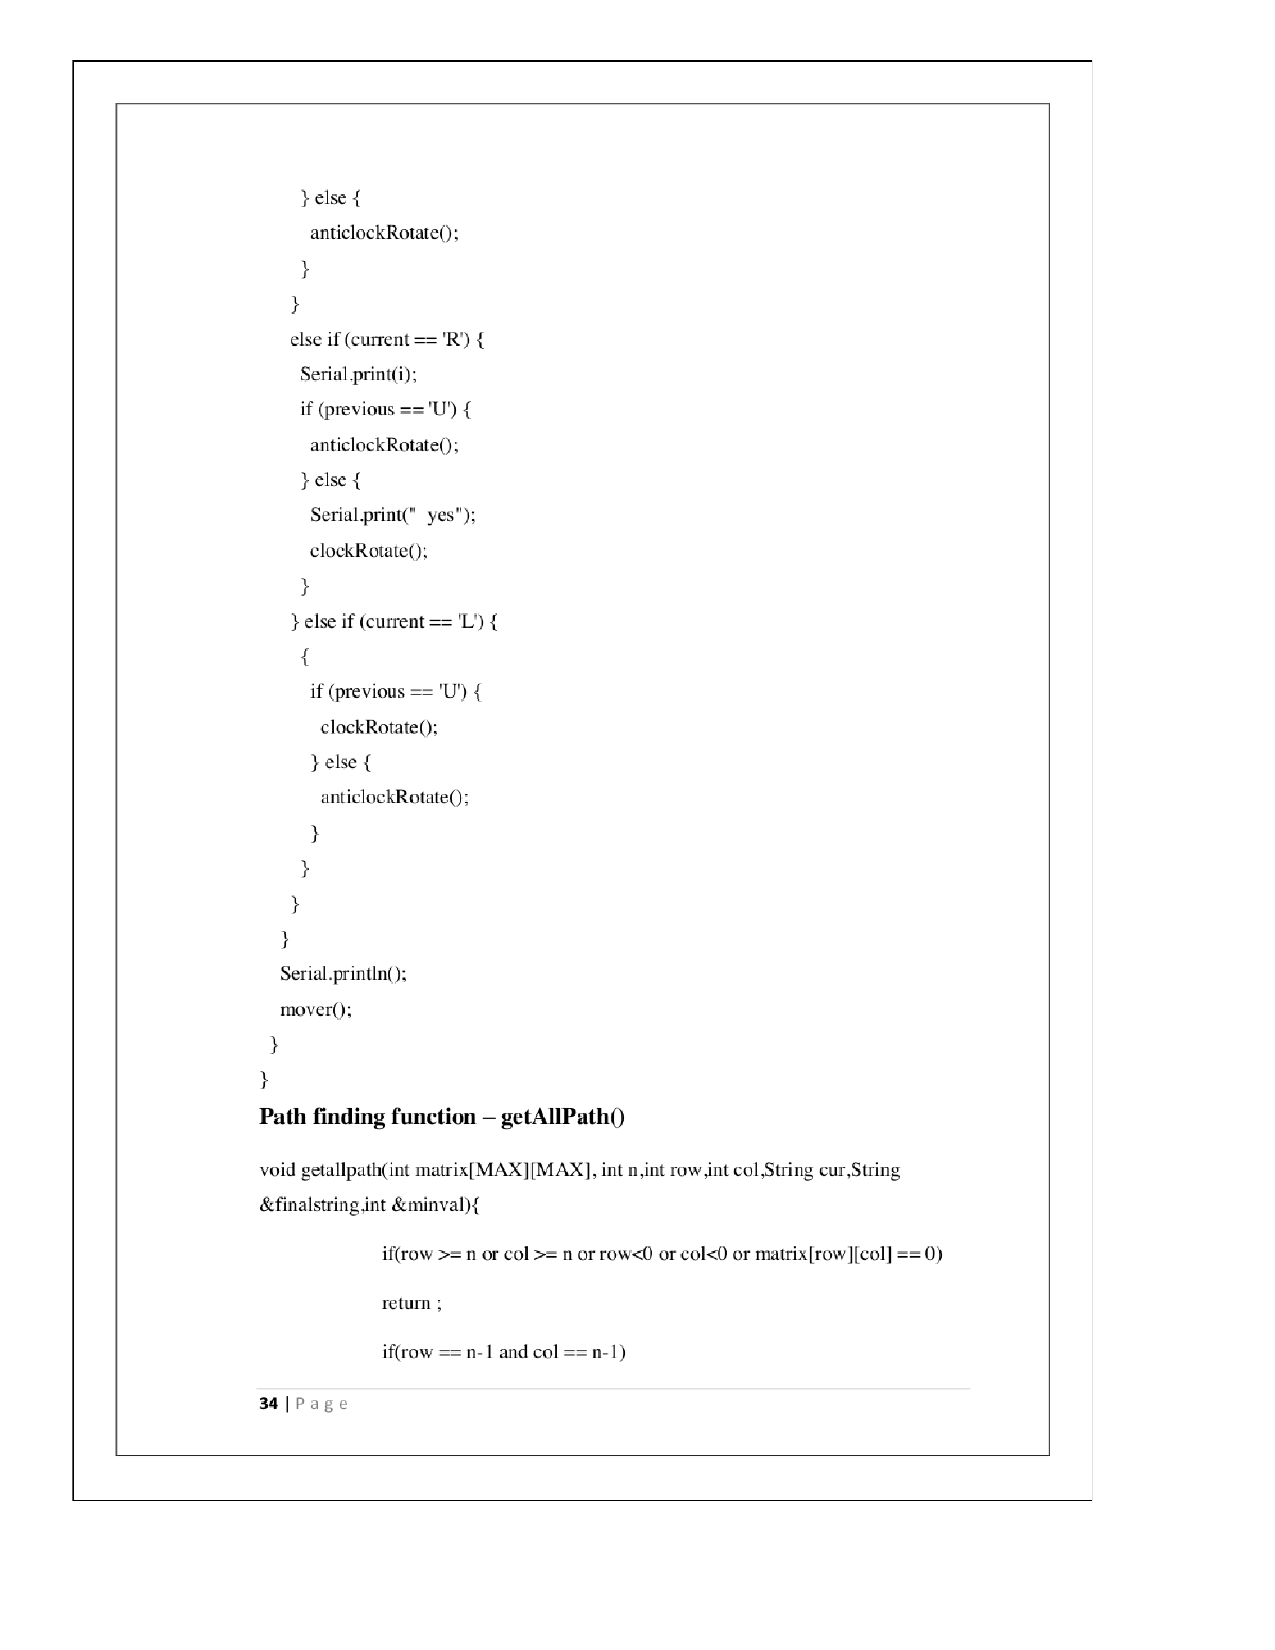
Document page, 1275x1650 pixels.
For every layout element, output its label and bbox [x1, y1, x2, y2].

picture [72, 60, 1093, 1501]
